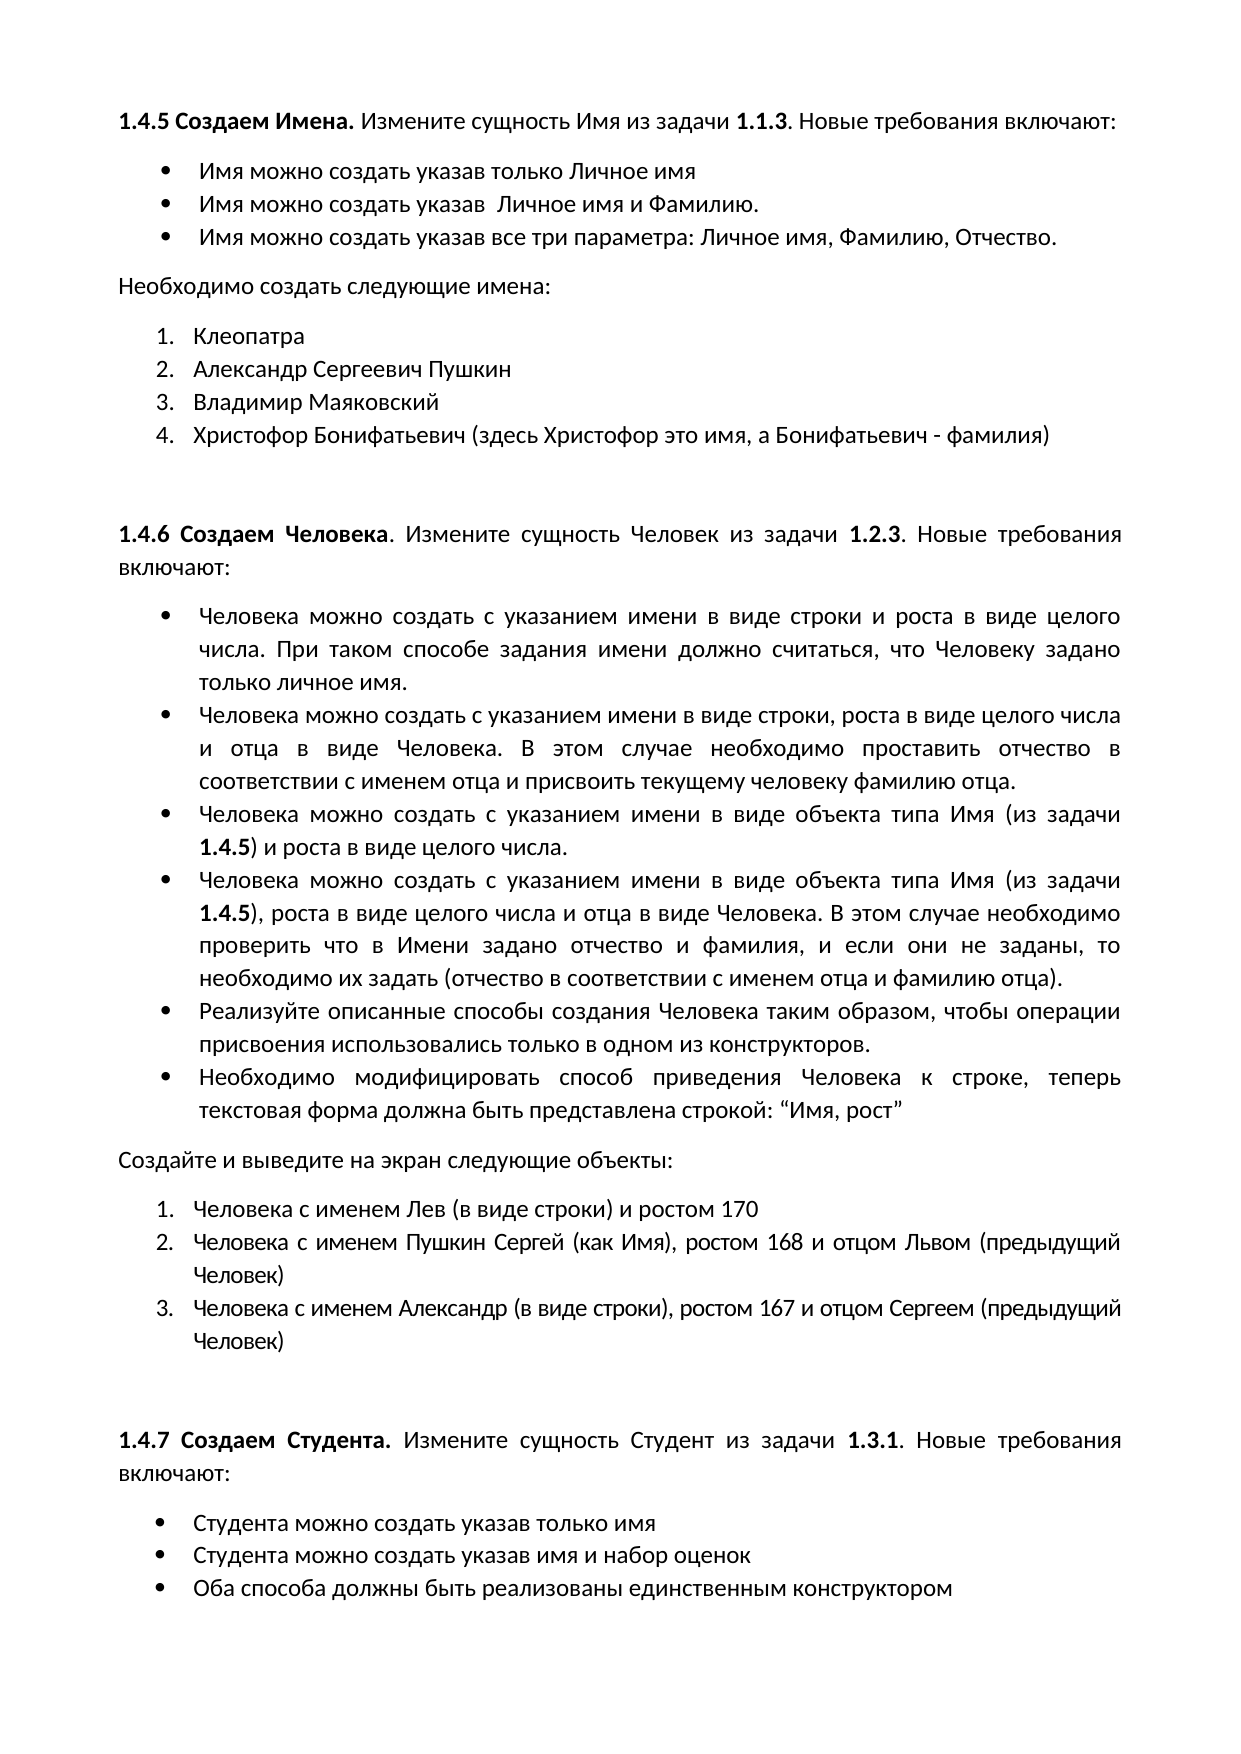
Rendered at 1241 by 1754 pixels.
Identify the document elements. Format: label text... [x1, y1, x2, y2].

list Имя можно создать указав все три параметра: Личное имя, Фамилию, Отчество. [161, 221, 1122, 251]
list Человека можно создать с указанием имени в виде объекта типа Имя (из задачи 1.4.5), роста в виде целого числа и отца в виде Человека. В этом случае необходимо проверить что в Имени задано отчество и фамилия, и если они не заданы, то необходимо их задать (отчество в соответствии с именем отца и фамилию отца). [161, 864, 1122, 993]
text Необходимо создать следующие имена: [118, 271, 1122, 301]
list Реализуйте описанные способы создания Человека таким образом, чтобы операции присвоения использовались только в одном из конструкторов. [161, 996, 1122, 1059]
list Клеопатра [156, 320, 1122, 351]
list Человека можно создать с указанием имени в виде строки и роста в виде целого числа. При таком способе задания имени должно считаться, что Человеку задано только личное имя. [161, 601, 1122, 697]
list Студента можно создать указав имя и набор оценок [156, 1540, 1122, 1570]
list Человека можно создать с указанием имени в виде объекта типа Имя (из задачи 1.4.5) и роста в виде целого числа. [161, 798, 1122, 861]
text 1.4.5 Создаем Имена. Измените сущность Имя из задачи 1.1.3. Новые требования включают: [118, 106, 1122, 136]
list Человека можно создать с указанием имени в виде строки, роста в виде целого числа и отца в виде Человека. В этом случае необходимо проставить отчество в соответствии с именем отца и присвоить текущему человеку фамилию отца. [161, 699, 1122, 796]
list Владимир Маяковский [156, 386, 1122, 416]
list Александр Сергеевич Пушкин [156, 353, 1122, 383]
list Христофор Бонифатьевич (здесь Христофор это имя, а Бонифатьевич - фамилия) [156, 419, 1122, 449]
list Оба способа должны быть реализованы единственным конструктором [156, 1573, 1122, 1603]
text 1.4.6 Создаем Человека. Измените сущность Человек из задачи 1.2.3. Новые требования включают: [118, 518, 1122, 581]
list Человека с именем Александр (в виде строки), ростом 167 и отцом Сергеем (предыдущий Человек) [156, 1292, 1122, 1356]
list Необходимо модифицировать способ приведения Человека к строке, теперь текстовая форма должна быть представлена строкой: “Имя, рост” [161, 1061, 1122, 1125]
list Имя можно создать указав только Личное имя [161, 155, 1122, 186]
text Создайте и выведите на экран следующие объекты: [118, 1144, 1122, 1174]
list Человека с именем Лев (в виде строки) и ростом 170 [156, 1193, 1122, 1224]
text 1.4.7 Создаем Студента. Измените сущность Студент из задачи 1.3.1. Новые требования включают: [118, 1424, 1122, 1488]
list Студента можно создать указав только имя [156, 1507, 1122, 1537]
list Человека с именем Пушкин Сергей (как Имя), ростом 168 и отцом Львом (предыдущий Человек) [156, 1226, 1122, 1290]
list Имя можно создать указав Личное имя и Фамилию. [161, 188, 1122, 218]
